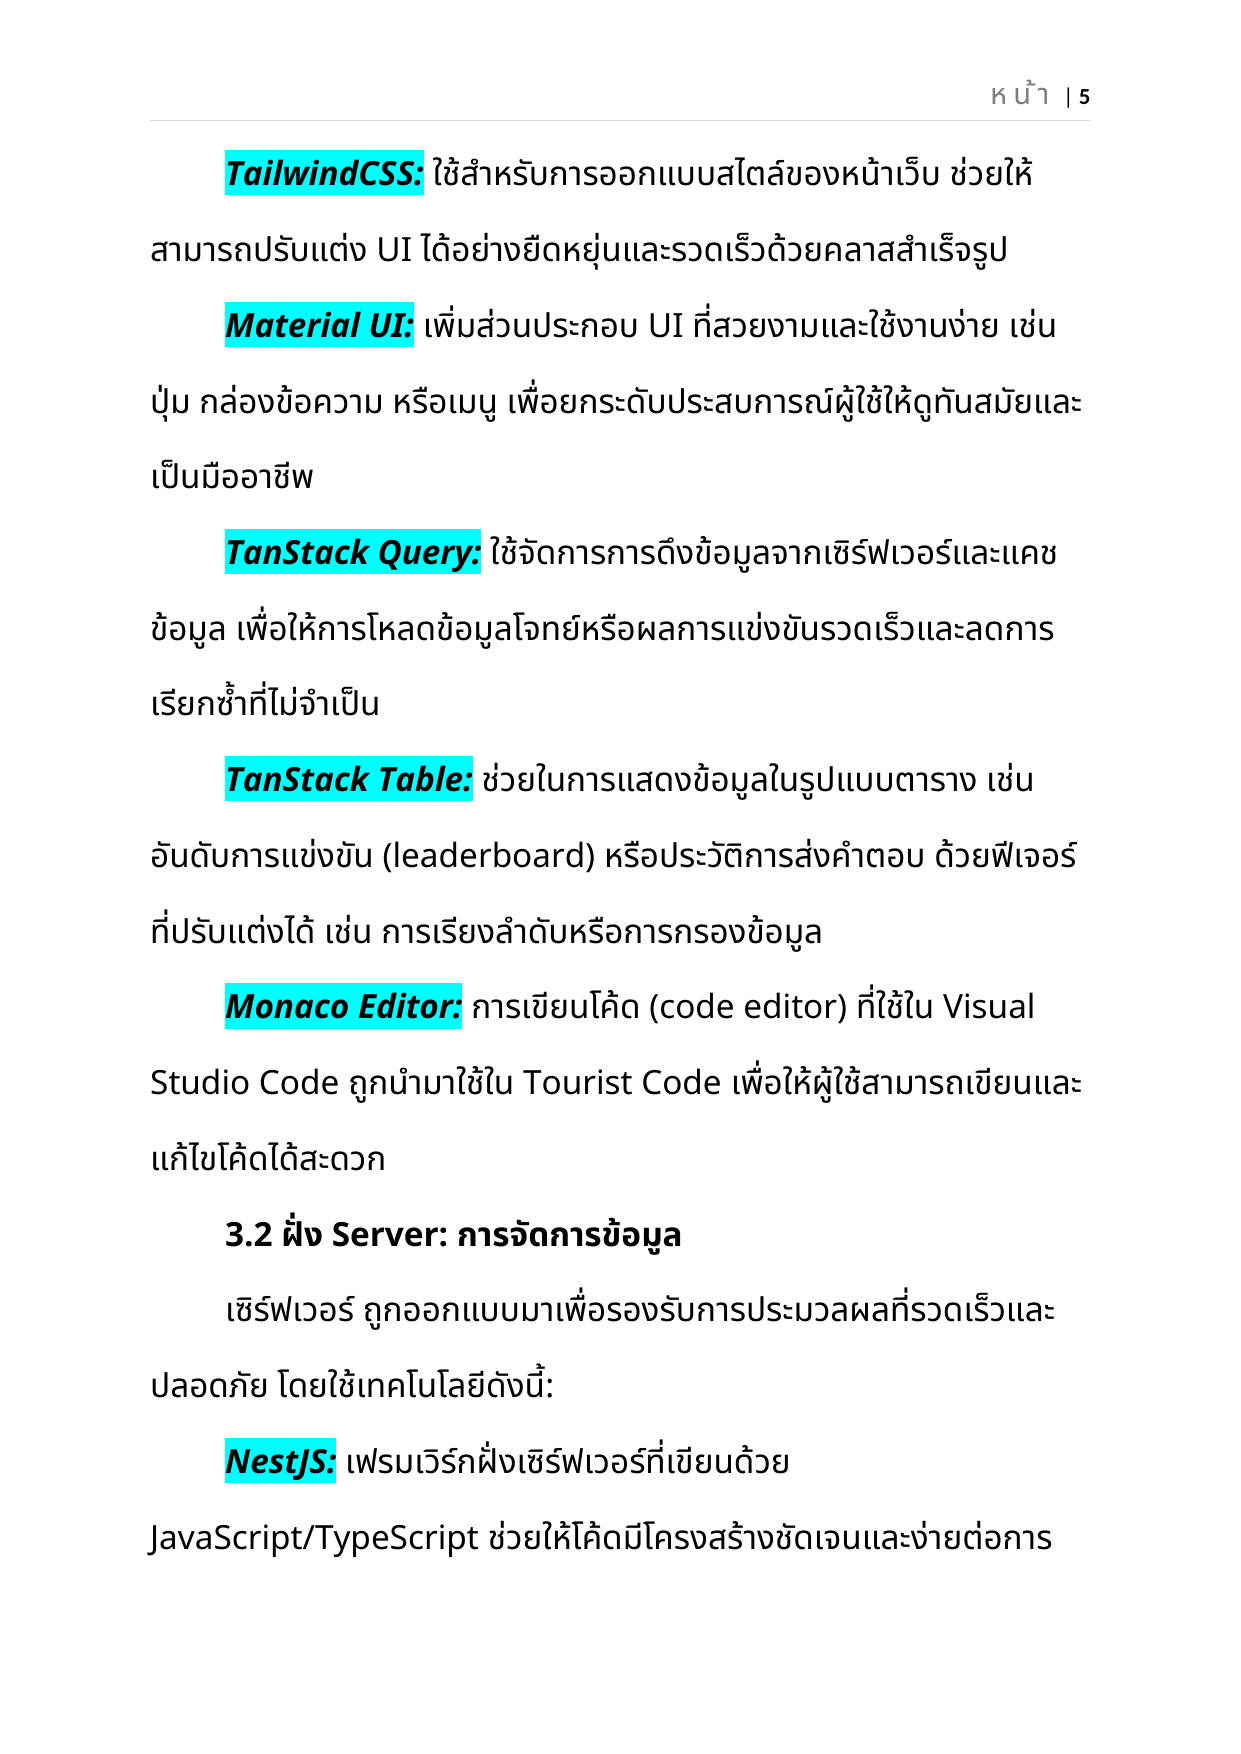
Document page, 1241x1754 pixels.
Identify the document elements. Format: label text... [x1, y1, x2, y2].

text TailwindCSS: ใช้สำหรับการออกแบบสไตล์ของหน้าเว็บ ช่วยให้สามารถปรับแต่ง UI ได้อย่างยืดหยุ่นและรวดเร็วด้วยคลาสสำเร็จรูป [150, 150, 1090, 276]
text เซิร์ฟเวอร์ ถูกออกแบบมาเพื่อรองรับการประมวลผลที่รวดเร็วและปลอดภัย โดยใช้เทคโนโลยีดังนี้: [150, 1286, 1090, 1413]
text Material UI: เพิ่มส่วนประกอบ UI ที่สวยงามและใช้งานง่าย เช่น ปุ่ม กล่องข้อความ หรือเมนู เพื่อยกระดับประสบการณ์ผู้ใช้ให้ดูทันสมัยและเป็นมืออาชีพ [150, 302, 1090, 504]
text Monaco Editor: การเขียนโค้ด (code editor) ที่ใช้ใน Visual Studio Code ถูกนำมาใช้ใน Tourist Code เพื่อให้ผู้ใช้สามารถเขียนและแก้ไขโค้ดได้สะดวก [150, 983, 1090, 1185]
text TanStack Query: ใช้จัดการการดึงข้อมูลจากเซิร์ฟเวอร์และแคชข้อมูล เพื่อให้การโหลดข้อมูลโจทย์หรือผลการแข่งขันรวดเร็วและลดการเรียกซ้ำที่ไม่จำเป็น [150, 529, 1090, 731]
text 3.2 ฝั่ง Server: การจัดการข้อมูล [150, 1211, 1090, 1261]
text TanStack Table: ช่วยในการแสดงข้อมูลในรูปแบบตาราง เช่น อันดับการแข่งขัน (leaderboard) หรือประวัติการส่งคำตอบ ด้วยฟีเจอร์ที่ปรับแต่งได้ เช่น การเรียงลำดับหรือการกรองข้อมูล [150, 756, 1090, 958]
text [150, 1438, 1090, 1564]
